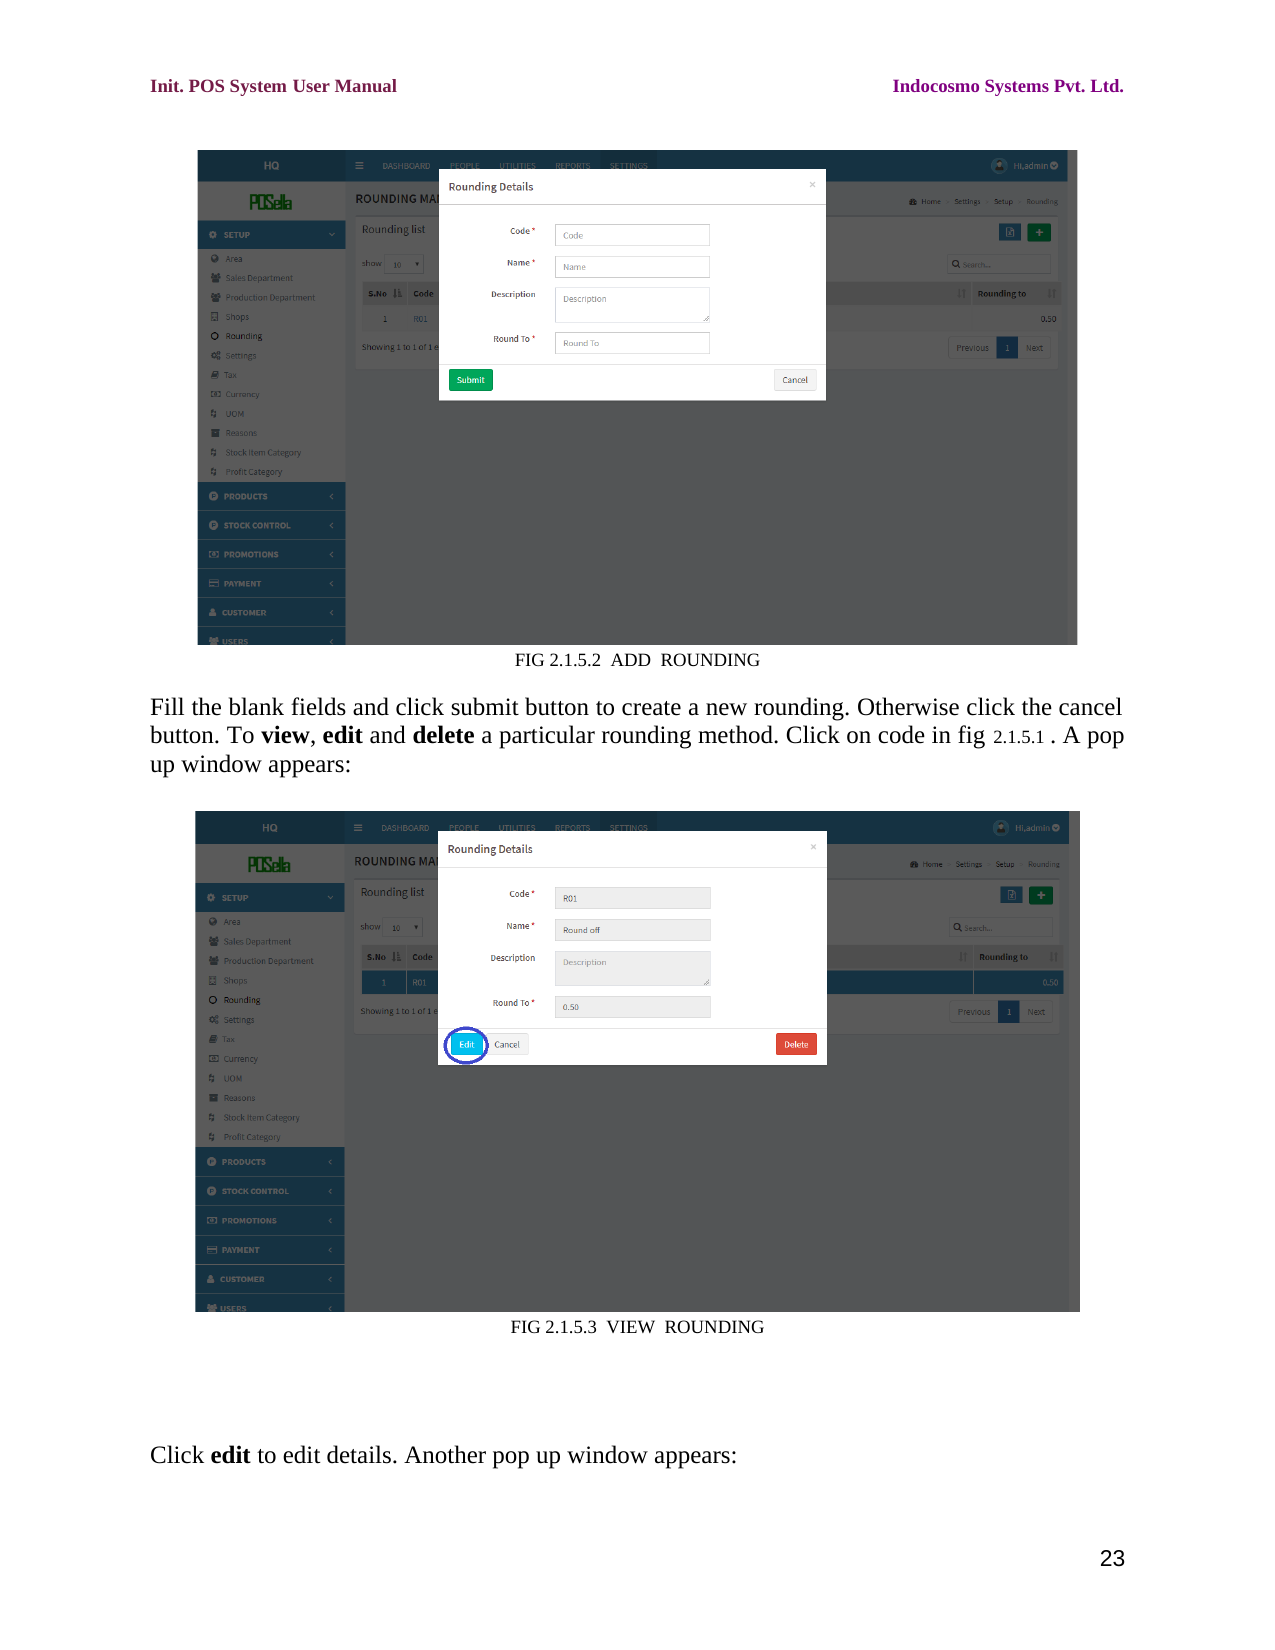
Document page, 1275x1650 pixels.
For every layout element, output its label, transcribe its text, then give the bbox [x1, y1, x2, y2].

text FIG 2.1.5.3 VIEW ROUNDING [150, 1316, 1125, 1337]
picture [195, 811, 1080, 1312]
text FIG 2.1.5.2 ADD ROUNDING [150, 649, 1125, 670]
text Fill the blank fields and click submit button to create a new rounding. Otherwise click the cancel button. To view, edit and delete a particular rounding method. Click on code in fig 2.1.5.1 . A pop up window appears: [150, 692, 1125, 778]
picture [197, 150, 1078, 645]
text Click edit to edit details. Another pop up window appears: [150, 1440, 1125, 1468]
